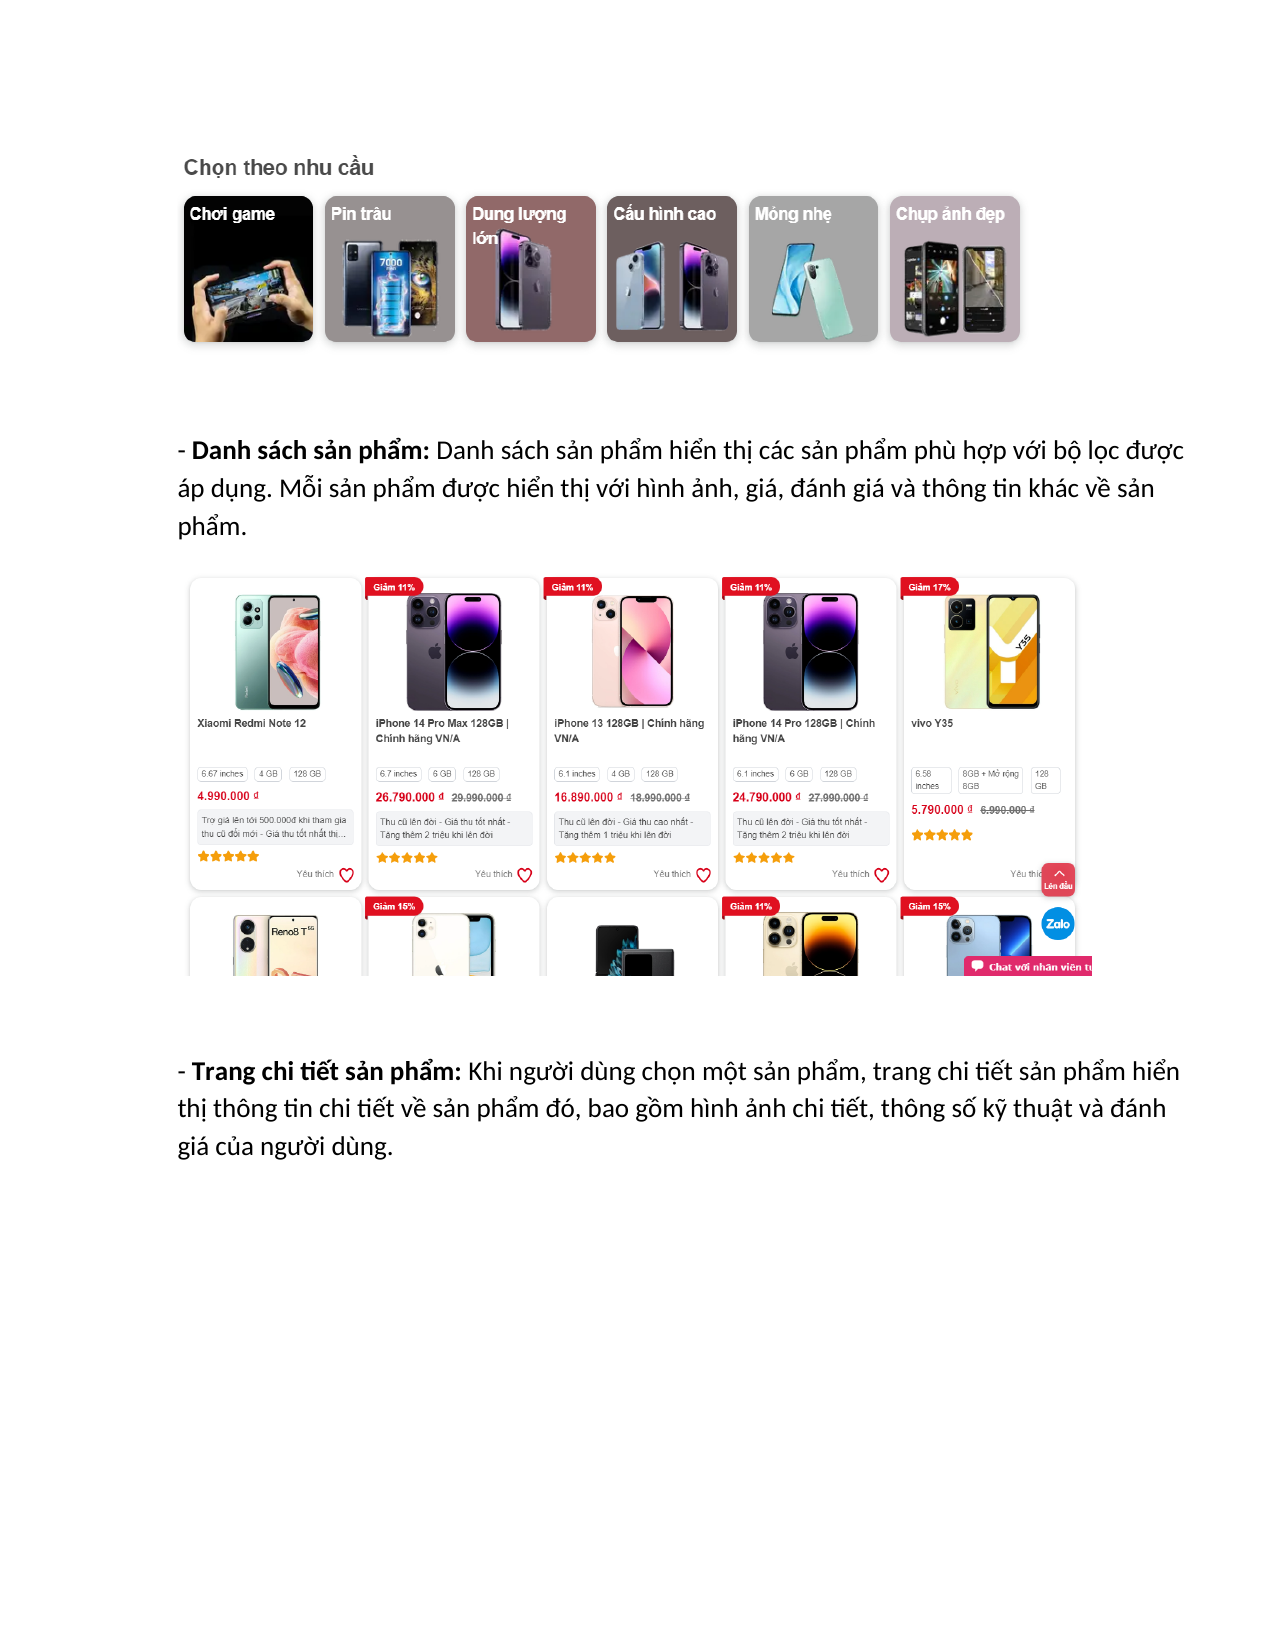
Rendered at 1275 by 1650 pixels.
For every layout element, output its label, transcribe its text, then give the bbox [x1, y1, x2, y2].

picture [177, 567, 1092, 976]
list - Trang chi tiết sản phẩm: Khi người dùng chọn một sản phẩm, trang chi tiết sản phẩm hiển thị thông tin chi tiết về sản phẩm đó, bao gồm hình ảnh chi tiết, thông số kỹ thuật và đánh giá của người dùng. [177, 1054, 1186, 1163]
picture [177, 147, 1042, 355]
list - Danh sách sản phẩm: Danh sách sản phẩm hiển thị các sản phẩm phù hợp với bộ lọc được áp dụng. Mỗi sản phẩm được hiển thị với hình ảnh, giá, đánh giá và thông tin khác về sản phẩm. [177, 433, 1186, 542]
